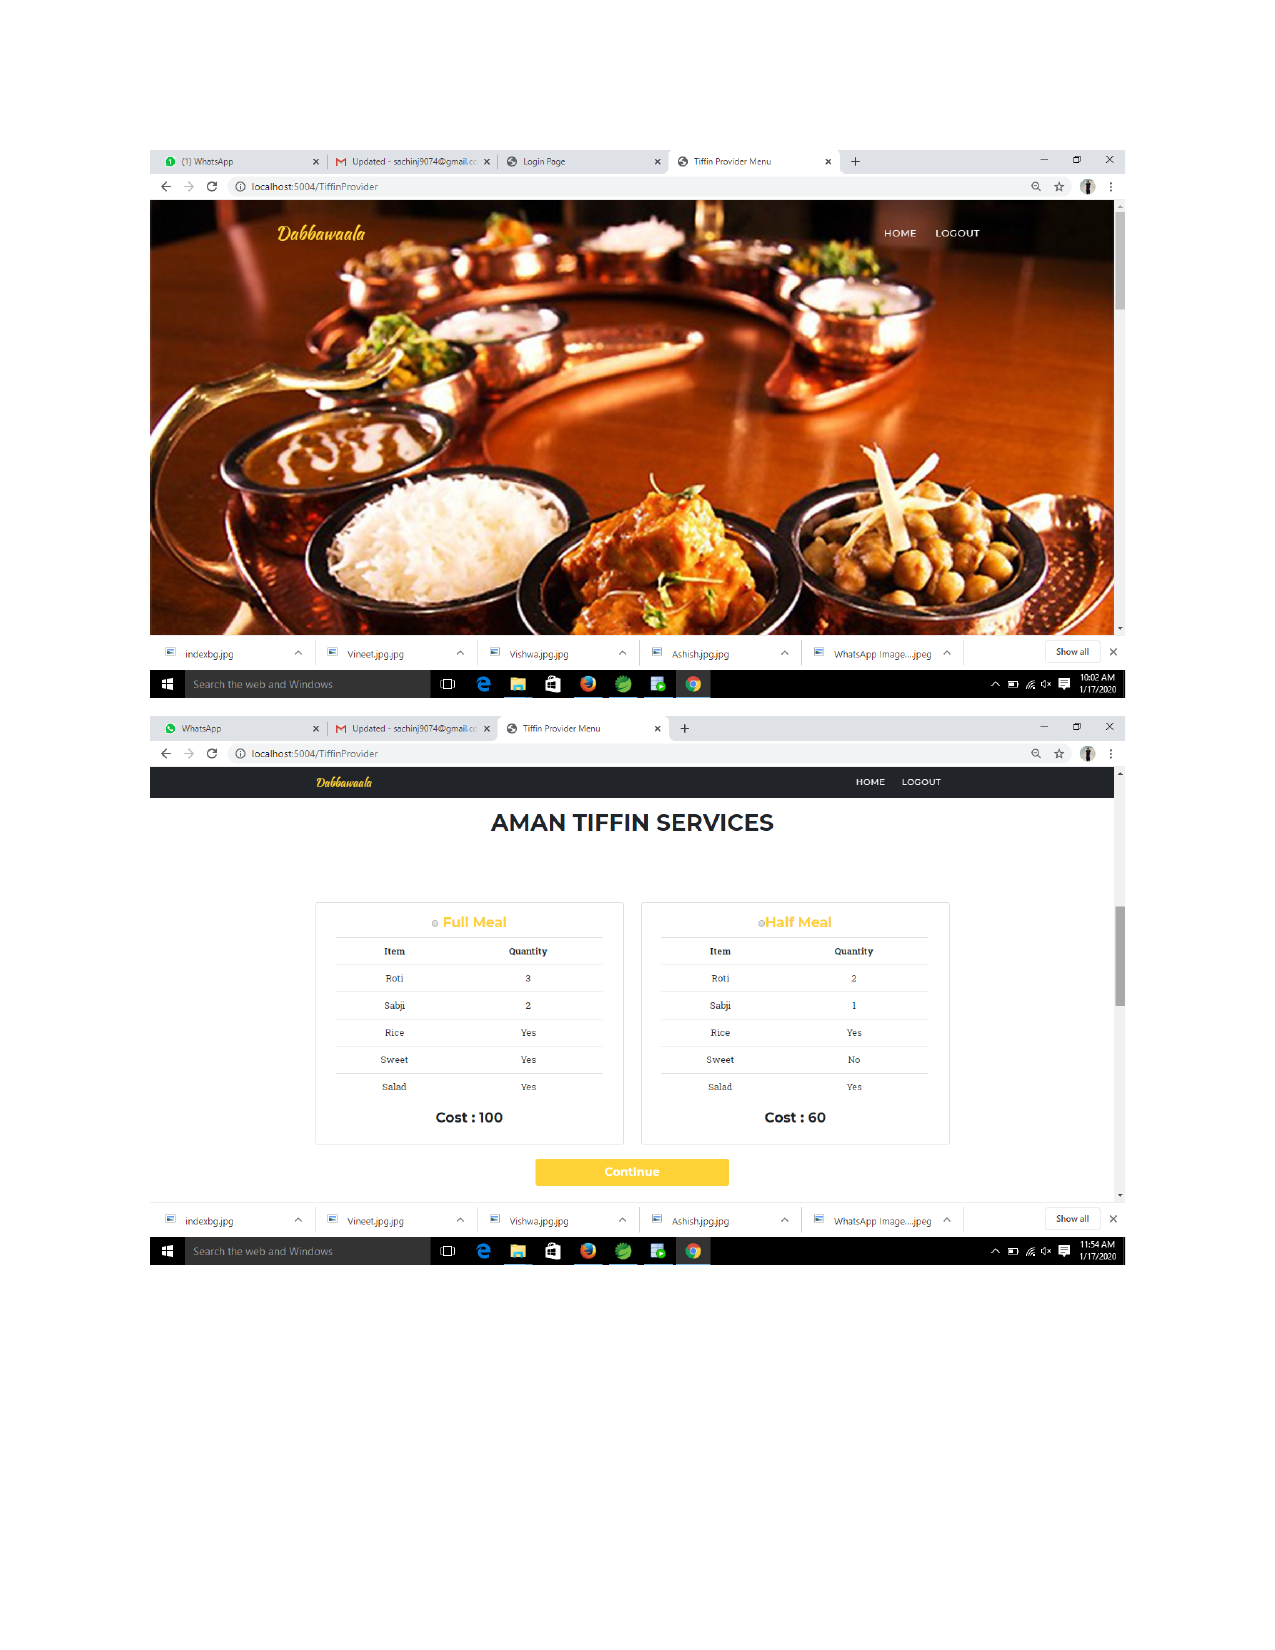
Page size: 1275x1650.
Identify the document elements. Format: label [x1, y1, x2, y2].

picture [150, 150, 1125, 698]
picture [150, 716, 1125, 1265]
